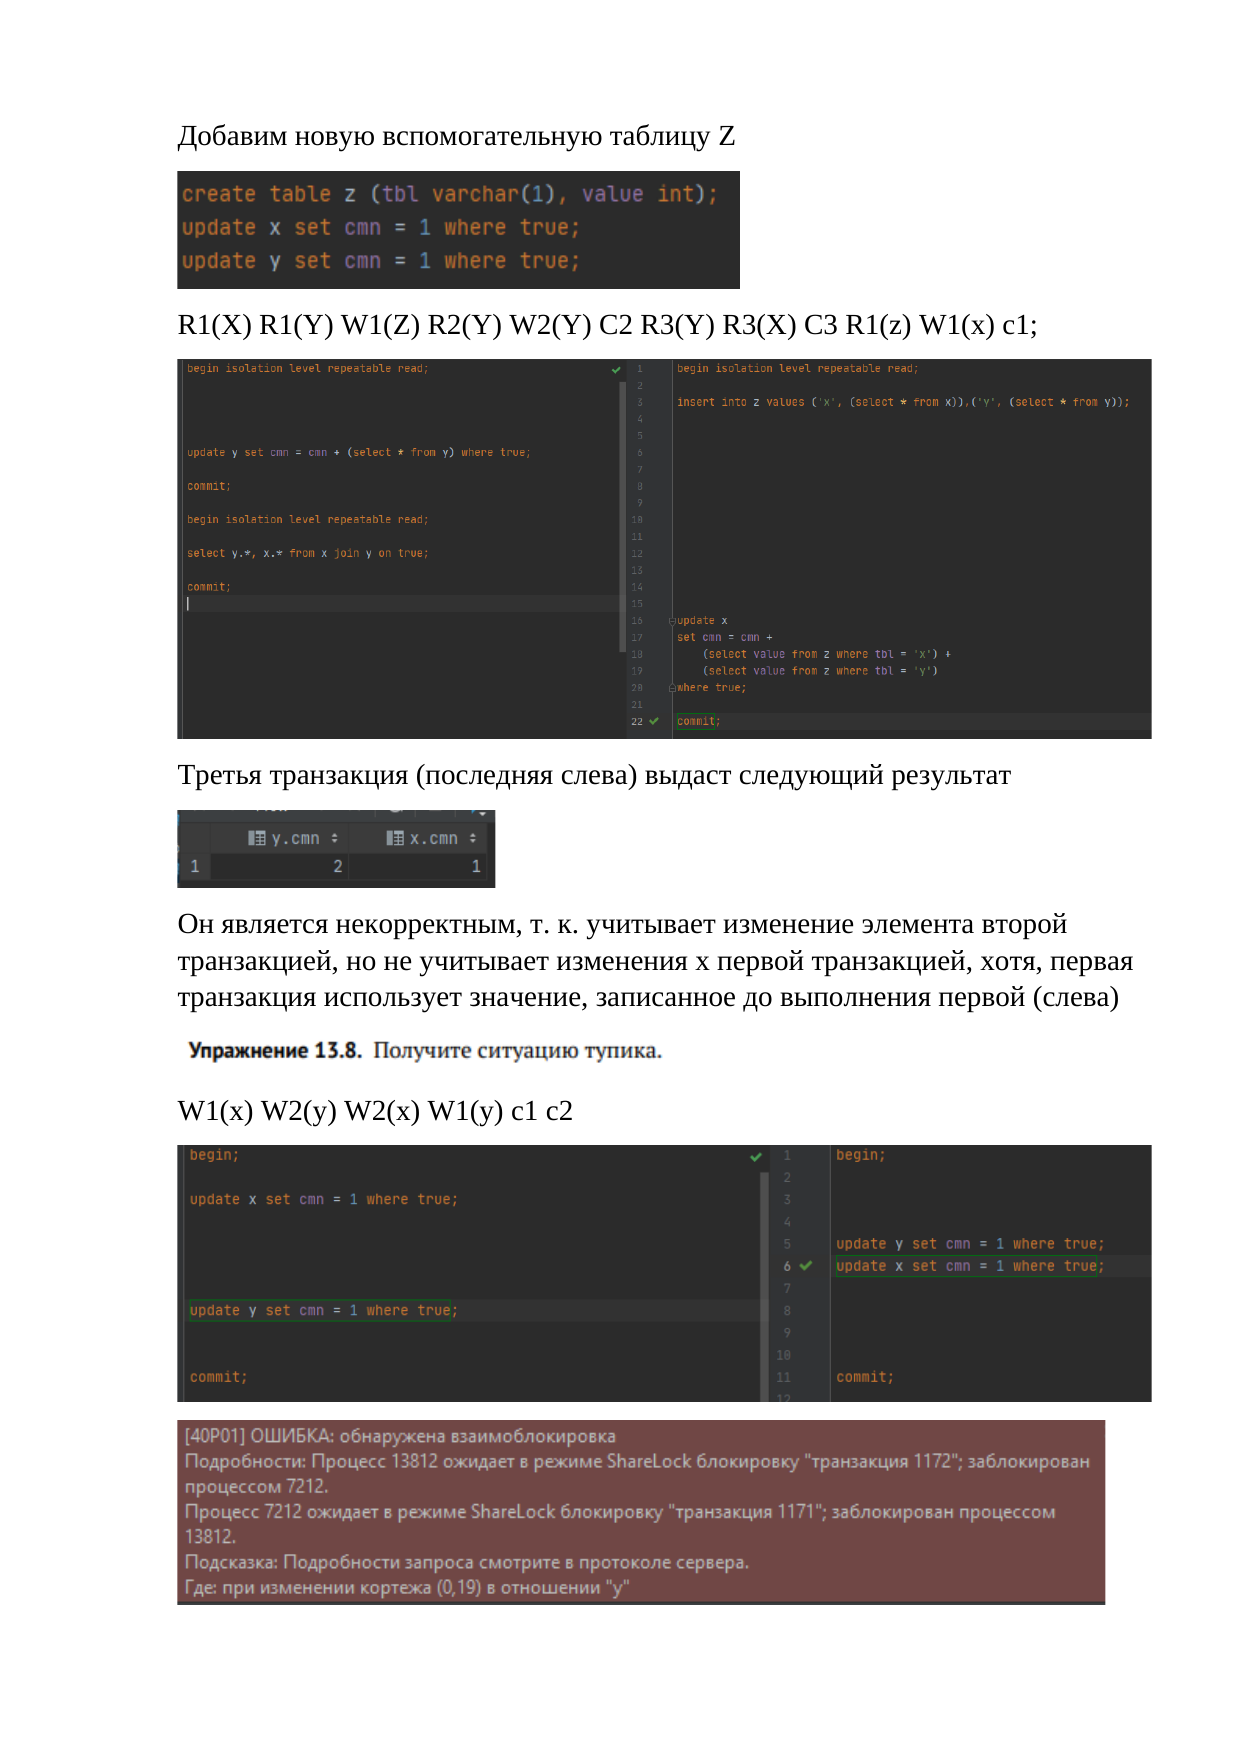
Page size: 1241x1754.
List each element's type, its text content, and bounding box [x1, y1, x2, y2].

text Третья транзакция (последняя слева) выдаст следующий результат [177, 757, 1152, 791]
picture [177, 1420, 1106, 1605]
text Добавим новую вспомогательную таблицу Z [177, 118, 1152, 152]
picture [177, 1031, 675, 1074]
text W1(x) W2(y) W2(x) W1(y) c1 c2 [177, 1093, 1152, 1126]
picture [177, 171, 740, 289]
text Он является некорректным, т. к. учитывает изменение элемента второй транзакцией, но не учитывает изменения x первой транзакцией, хотя, первая транзакция использует значение, записанное до выполнения первой (слева) [177, 906, 1152, 1012]
text R1(X) R1(Y) W1(Z) R2(Y) W2(Y) C2 R3(Y) R3(X) C3 R1(z) W1(x) c1; [177, 307, 1152, 341]
picture [177, 810, 496, 888]
picture [177, 359, 1152, 739]
picture [177, 1145, 1152, 1402]
